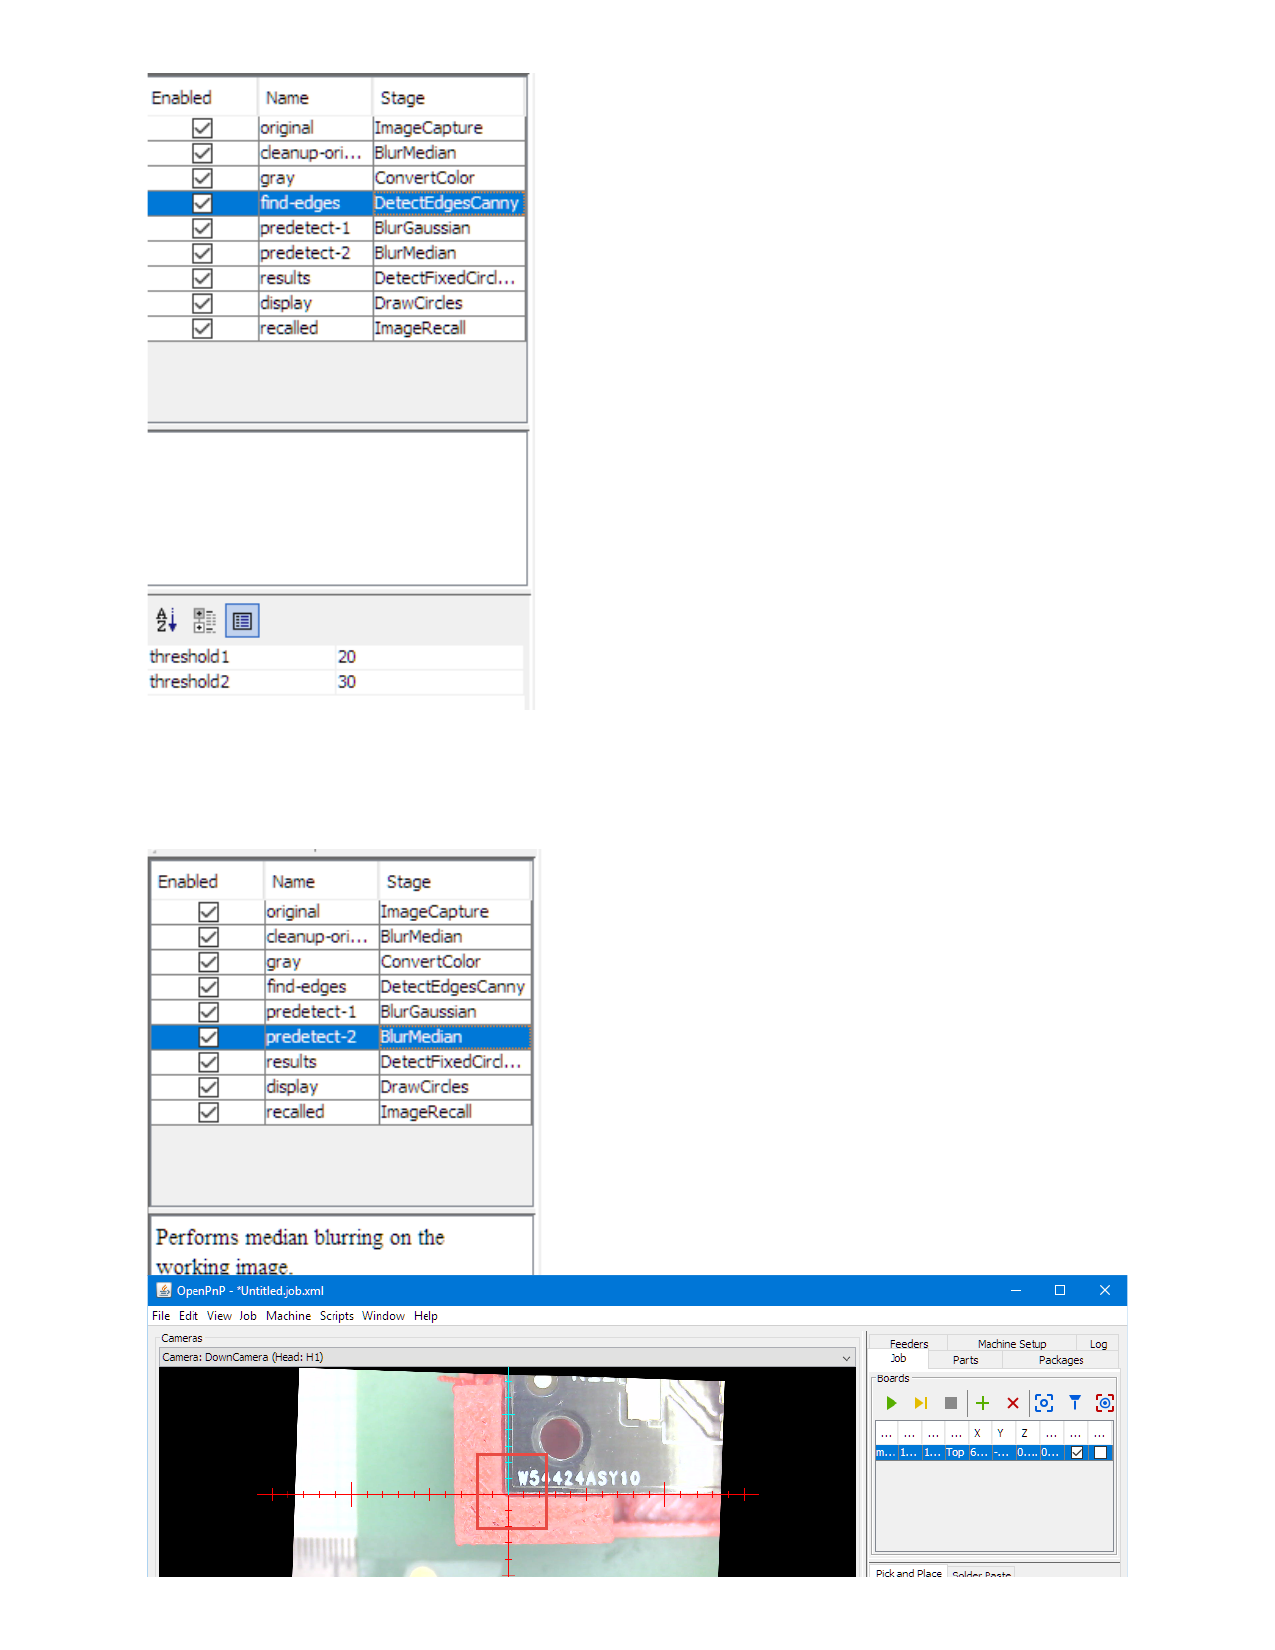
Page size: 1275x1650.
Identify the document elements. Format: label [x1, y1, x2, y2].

picture [147, 849, 1128, 1577]
picture [147, 73, 536, 710]
